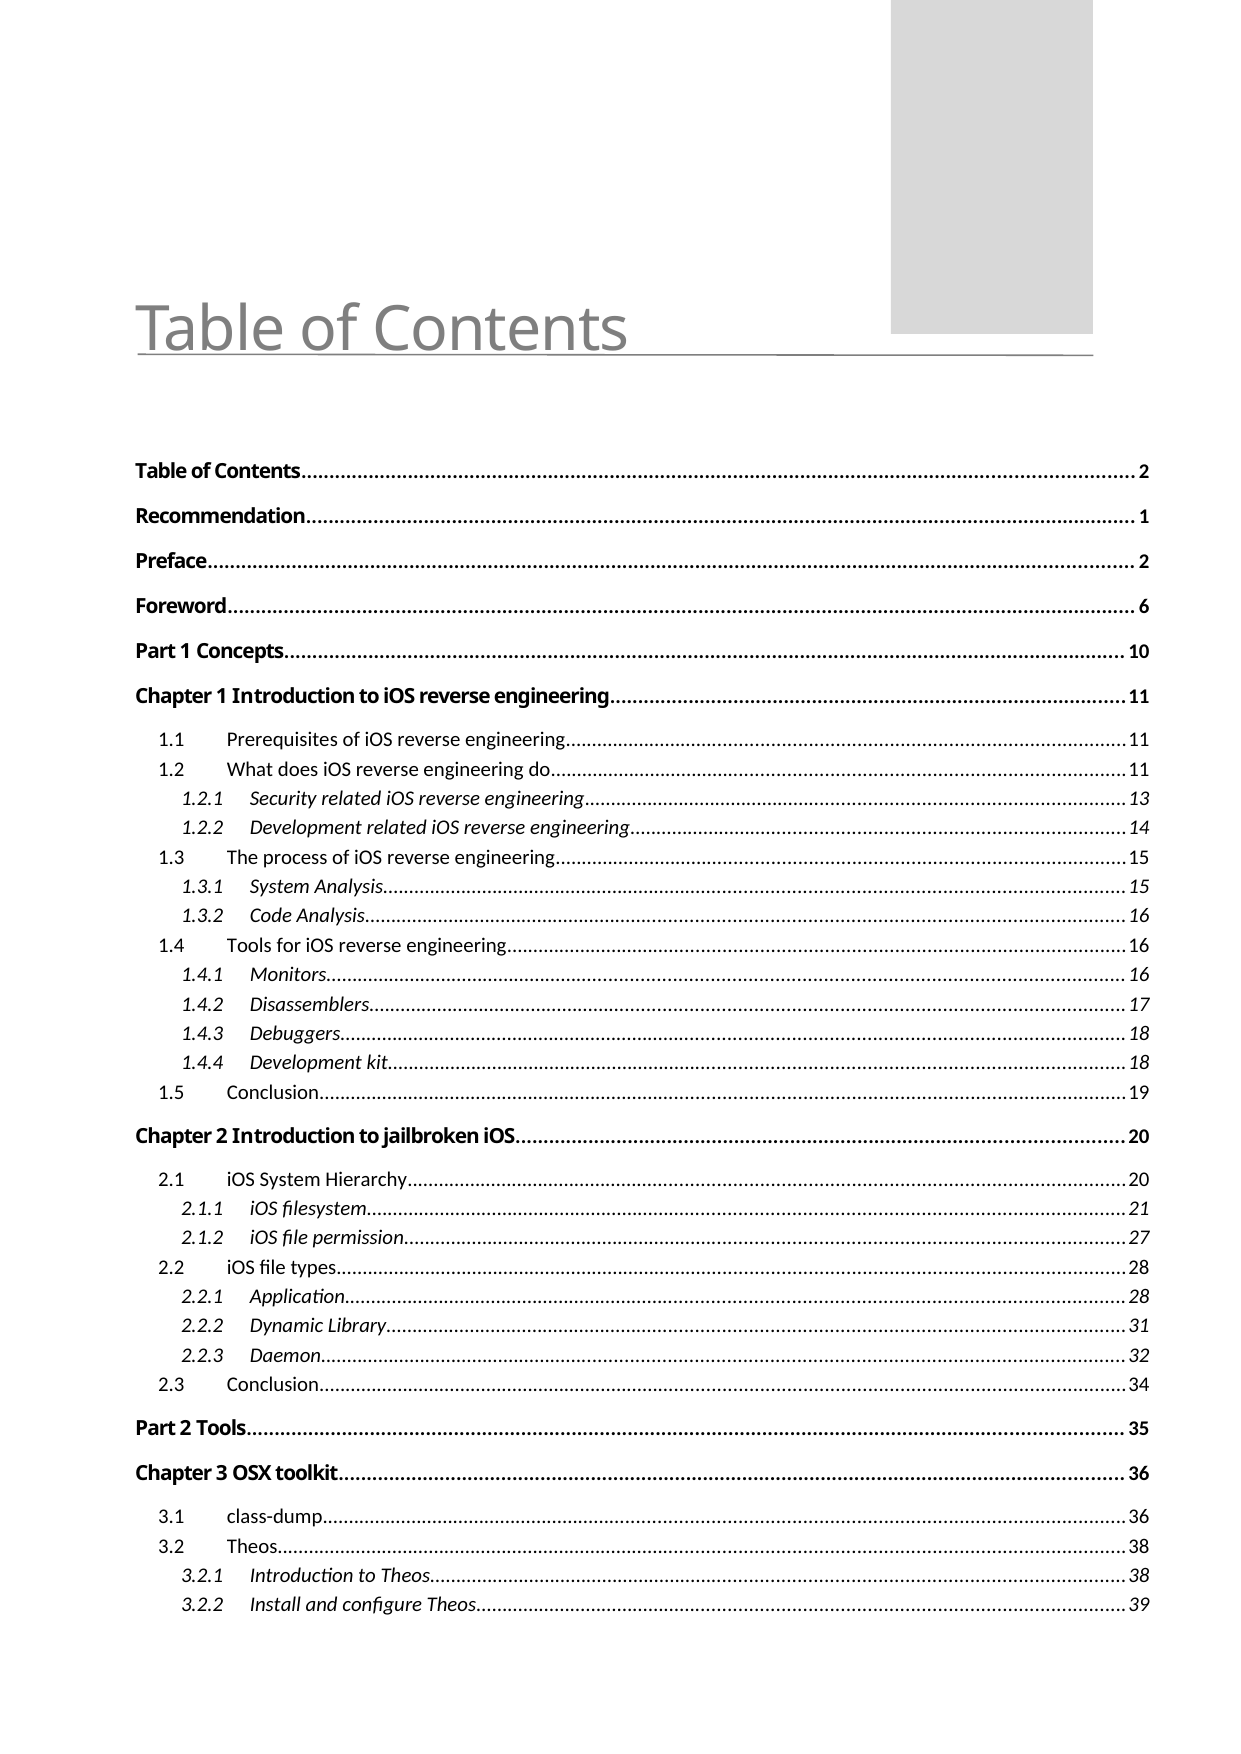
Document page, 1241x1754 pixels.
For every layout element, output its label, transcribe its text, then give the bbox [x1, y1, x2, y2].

subtitle Table of Contents [135, 284, 1150, 369]
